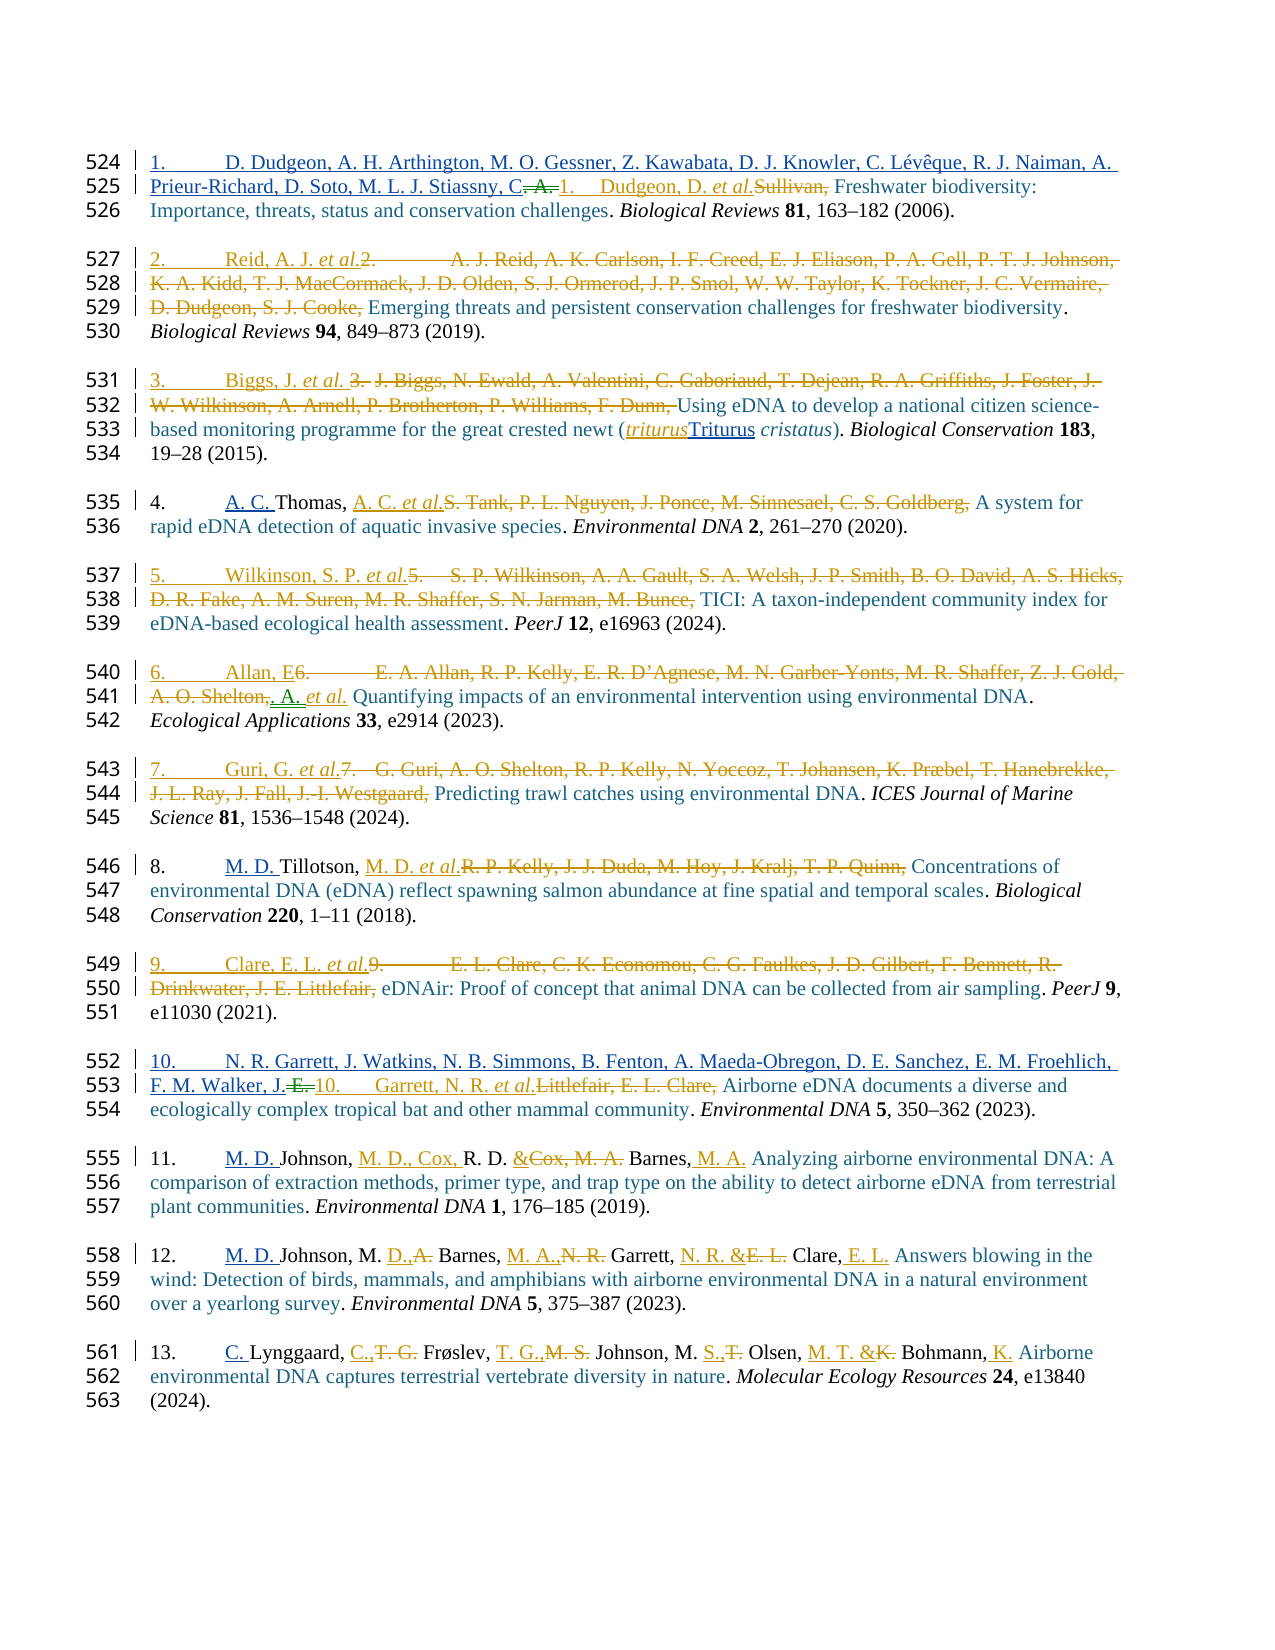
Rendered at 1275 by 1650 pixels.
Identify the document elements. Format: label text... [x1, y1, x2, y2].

text eDNAir: Proof of concept that animal DNA can be collected from air sampling. PeerJ 9, e11030 (2021). [150, 952, 1125, 1024]
text Freshwater biodiversity: Importance, threats, status and conservation challenges. Biological Reviews 81, 163–182 (2006). [150, 150, 1125, 222]
text 13. Lynggaard, Frøslev, Johnson, M. Olsen, Bohmann, Airborne environmental DNA captures terrestrial vertebrate diversity in nature. Molecular Ecology Resources 24, e13840 (2024). [150, 1340, 1125, 1412]
text Quantifying impacts of an environmental intervention using environmental DNA. Ecological Applications 33, e2914 (2023). [150, 660, 1125, 732]
text Emerging threats and persistent conservation challenges for freshwater biodiversity. Biological Reviews 94, 849–873 (2019). [150, 247, 1125, 343]
text 8. Tillotson, Concentrations of environmental DNA (eDNA) reflect spawning salmon abundance at fine spatial and temporal scales. Biological Conservation 220, 1–11 (2018). [150, 854, 1125, 927]
text 11. Johnson, R. D. Barnes, Analyzing airborne environmental DNA: A comparison of extraction methods, primer type, and trap type on the ability to detect airborne eDNA from terrestrial plant communities. Environmental DNA 1, 176–185 (2019). [150, 1146, 1125, 1218]
text Predicting trawl catches using environmental DNA. ICES Journal of Marine Science 81, 1536–1548 (2024). [150, 757, 1125, 829]
text TICI: A taxon-independent community index for eDNA-based ecological health assessment. PeerJ 12, e16963 (2024). [150, 563, 1125, 635]
text Airborne eDNA documents a diverse and ecologically complex tropical bat and other mammal community. Environmental DNA 5, 350–362 (2023). [150, 1049, 1125, 1121]
text Using eDNA to develop a national citizen science-based monitoring programme for the great crested newt ( cristatus). Biological Conservation 183, 19–28 (2015). [150, 368, 1125, 465]
text 4. Thomas, A system for rapid eDNA detection of aquatic invasive species. Environmental DNA 2, 261–270 (2020). [150, 490, 1125, 538]
text 12. Johnson, M. Barnes, Garrett, Clare, Answers blowing in the wind: Detection of birds, mammals, and amphibians with airborne environmental DNA in a natural environment over a yearlong survey. Environmental DNA 5, 375–387 (2023). [150, 1243, 1125, 1315]
